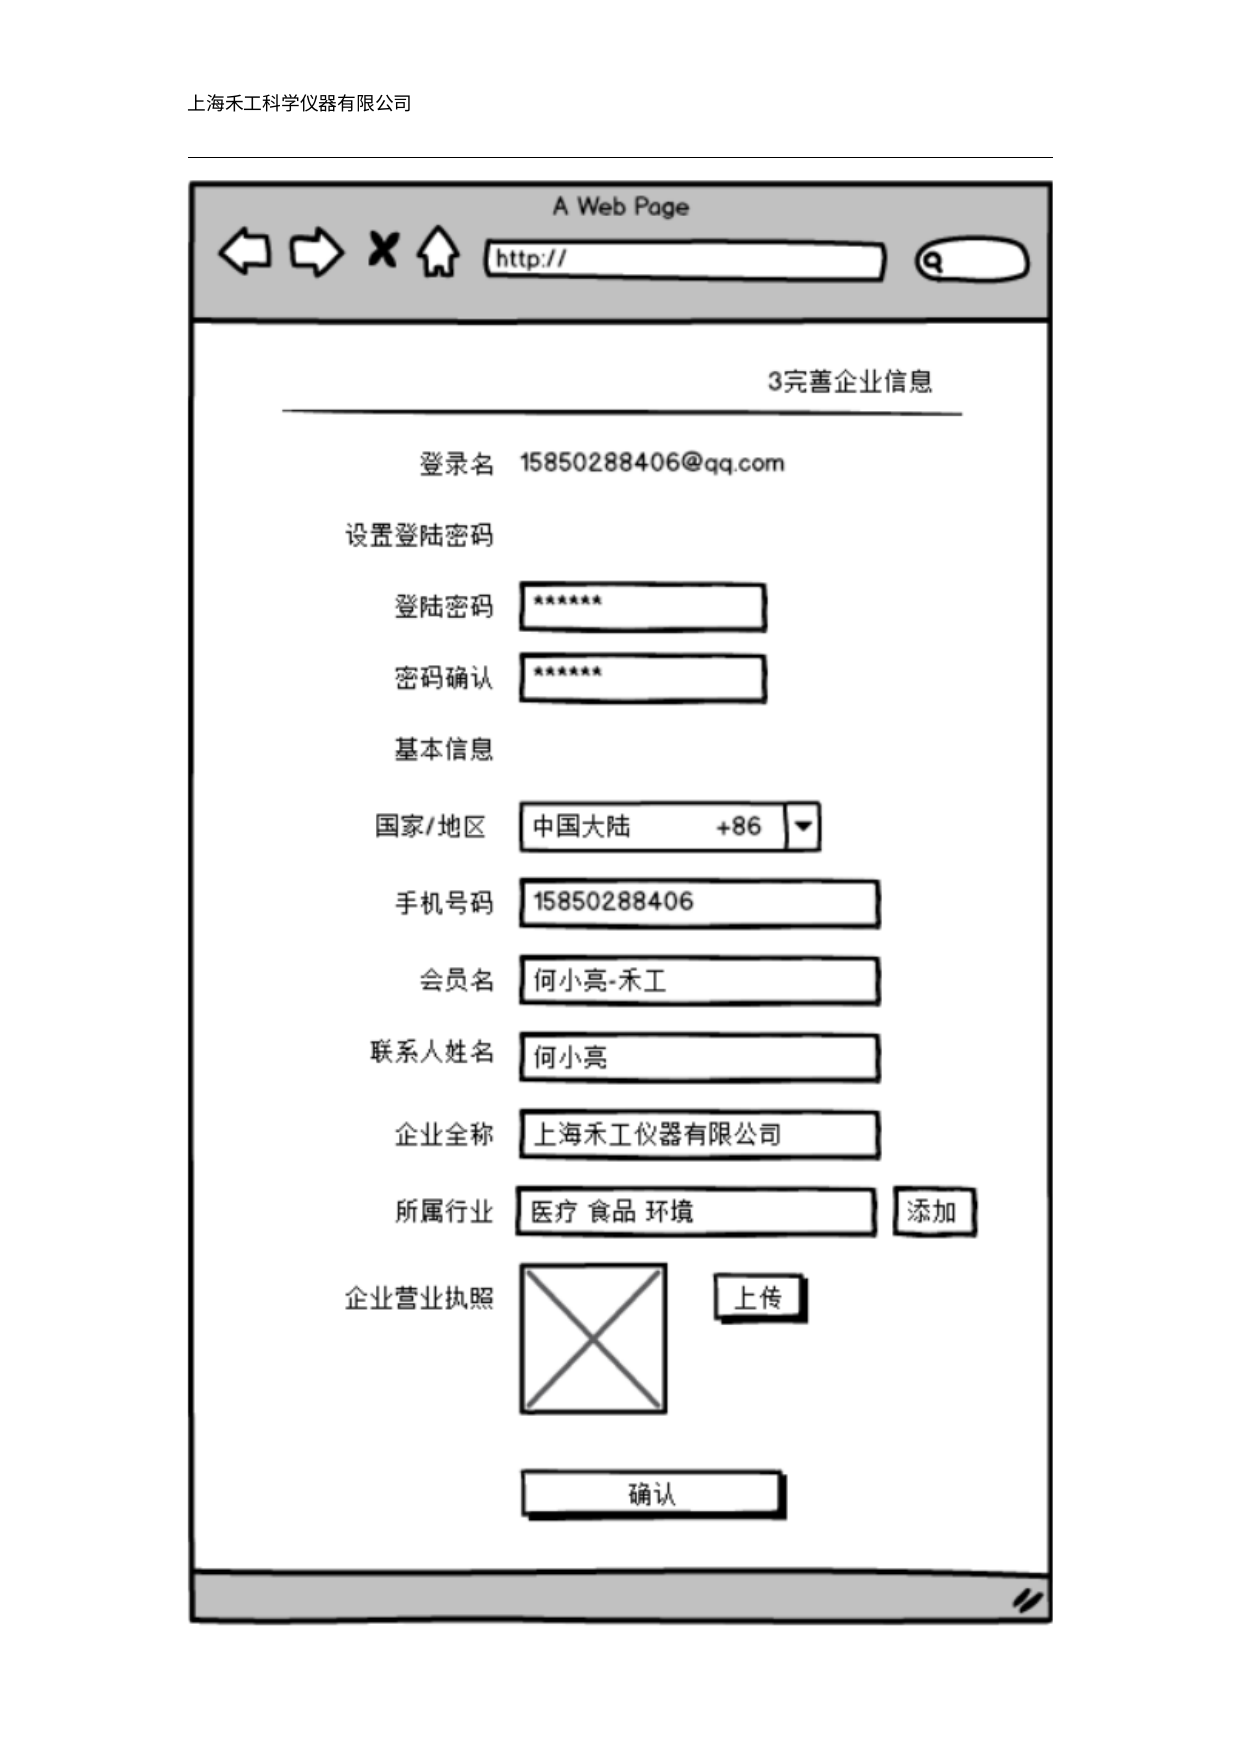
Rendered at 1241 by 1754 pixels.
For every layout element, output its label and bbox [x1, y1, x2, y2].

picture [187, 179, 1053, 1627]
